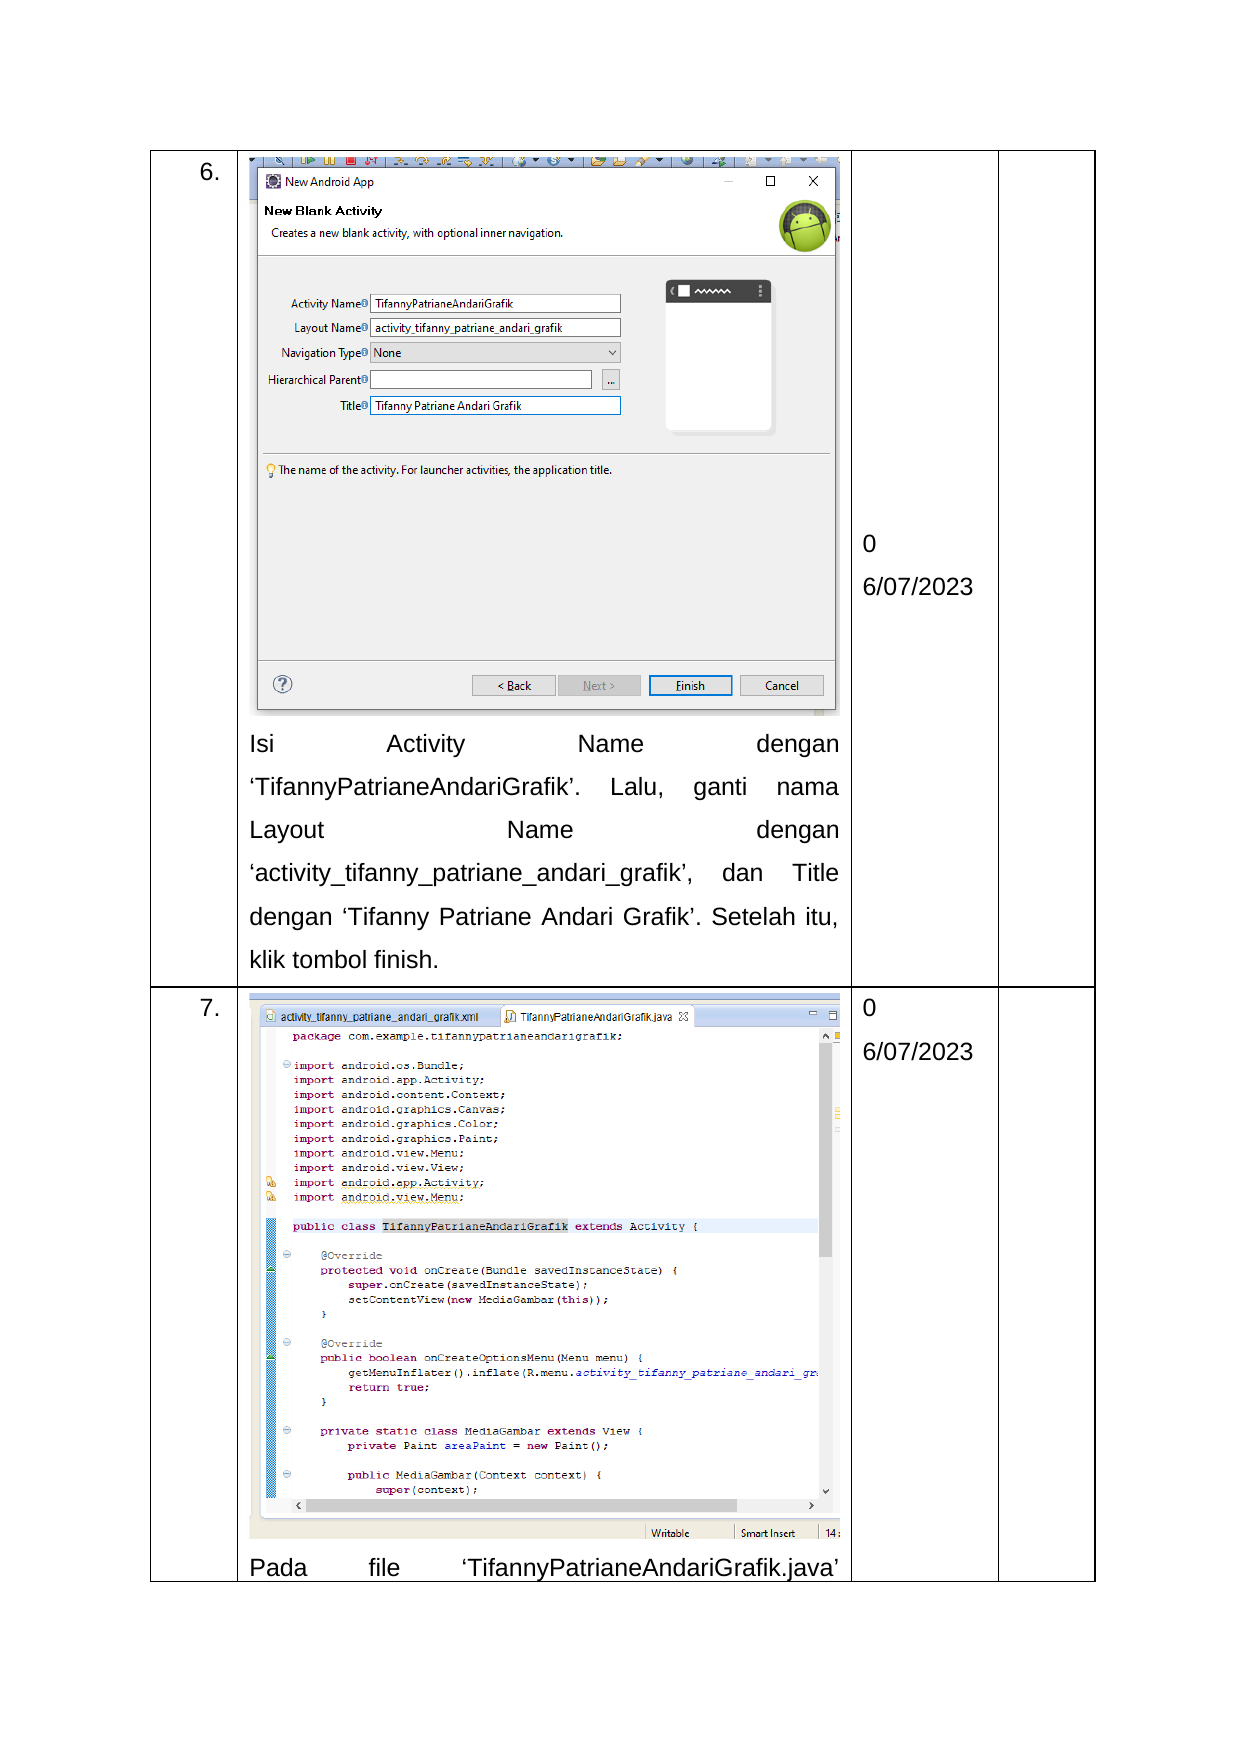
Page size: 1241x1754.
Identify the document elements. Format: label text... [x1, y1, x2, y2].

table_cell [999, 988, 1094, 1581]
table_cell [238, 988, 851, 1581]
picture [249, 157, 840, 716]
table_cell 06/07/2023 [852, 151, 998, 986]
table_cell [999, 151, 1094, 986]
picture [249, 993, 840, 1539]
table_cell [151, 151, 237, 986]
table_cell [151, 988, 237, 1581]
table_cell 06/07/2023 [852, 988, 998, 1581]
table_cell Isi Activity Name dengan ‘TifannyPatrianeAndariGrafik’. Lalu, ganti nama Layout Name dengan ‘activity_tifanny_patriane_andari_grafik’, dan Title dengan ‘Tifanny Patriane Andari Grafik’. Setelah itu, klik tombol finish. [238, 151, 851, 986]
